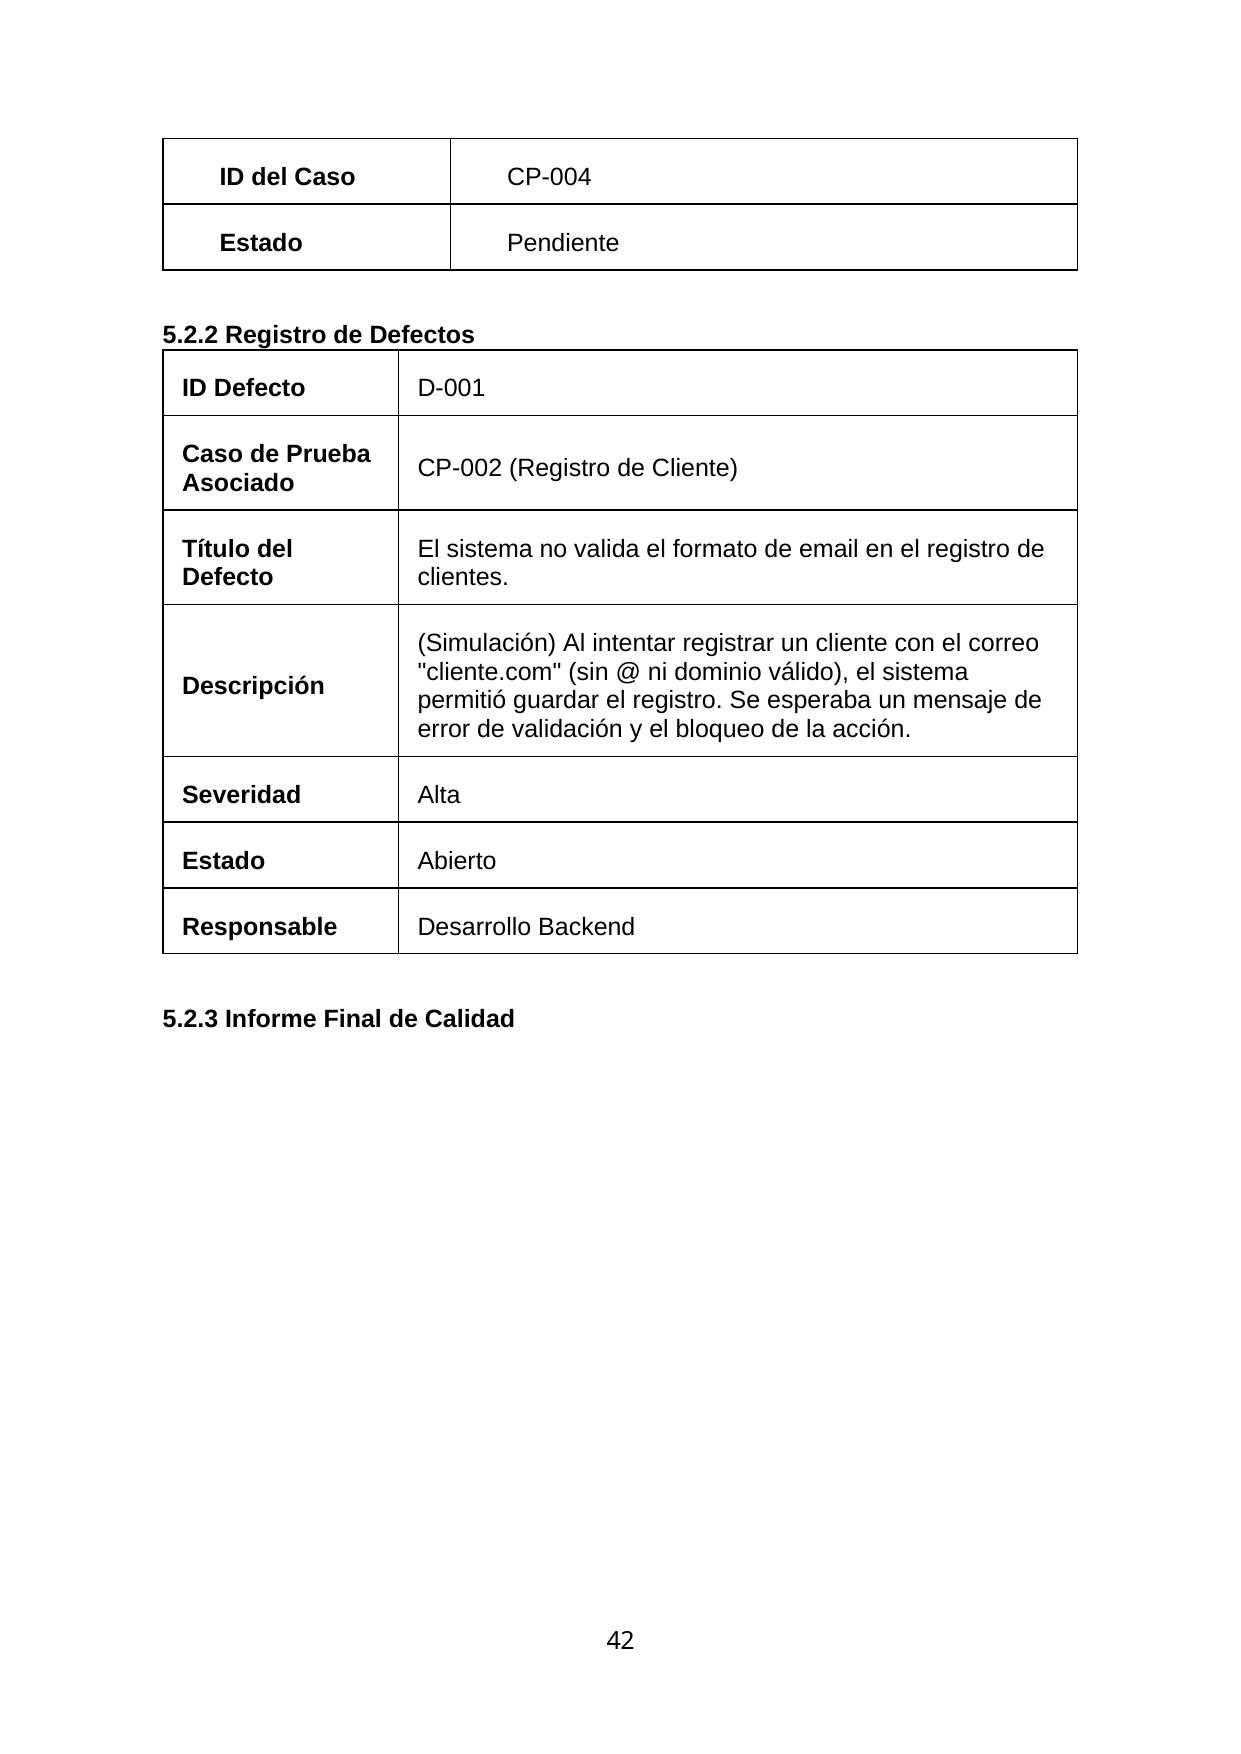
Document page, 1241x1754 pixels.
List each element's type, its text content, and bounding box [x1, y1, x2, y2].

table_cell Descripción [164, 605, 398, 756]
subtitle 5.2.3 Informe Final de Calidad [162, 1004, 1078, 1033]
table_header CP-004 [451, 139, 1077, 203]
table_cell Estado [164, 205, 450, 269]
table_header ID del Caso [164, 139, 450, 203]
table_cell Desarrollo Backend [399, 889, 1077, 953]
table_cell Título del Defecto [164, 511, 398, 603]
table_cell CP-002 (Registro de Cliente) [399, 416, 1077, 509]
table_header D-001 [399, 351, 1077, 414]
table_cell Abierto [399, 823, 1077, 887]
subtitle 5.2.2 Registro de Defectos [162, 320, 1078, 349]
table_cell Responsable [164, 889, 398, 953]
table_cell (Simulación) Al intentar registrar un cliente con el correo "cliente.com" (sin @ ni dominio válido), el sistema permitió guardar el registro. Se esperaba un mensaje de error de validación y el bloqueo de la acción. [399, 605, 1077, 756]
table_cell El sistema no valida el formato de email en el registro de clientes. [399, 511, 1077, 603]
table_cell Alta [399, 757, 1077, 821]
table_cell Caso de Prueba Asociado [164, 416, 398, 509]
table_cell Estado [164, 823, 398, 887]
table_cell Pendiente [451, 205, 1077, 269]
table_cell Severidad [164, 757, 398, 821]
table_header ID Defecto [164, 351, 398, 414]
